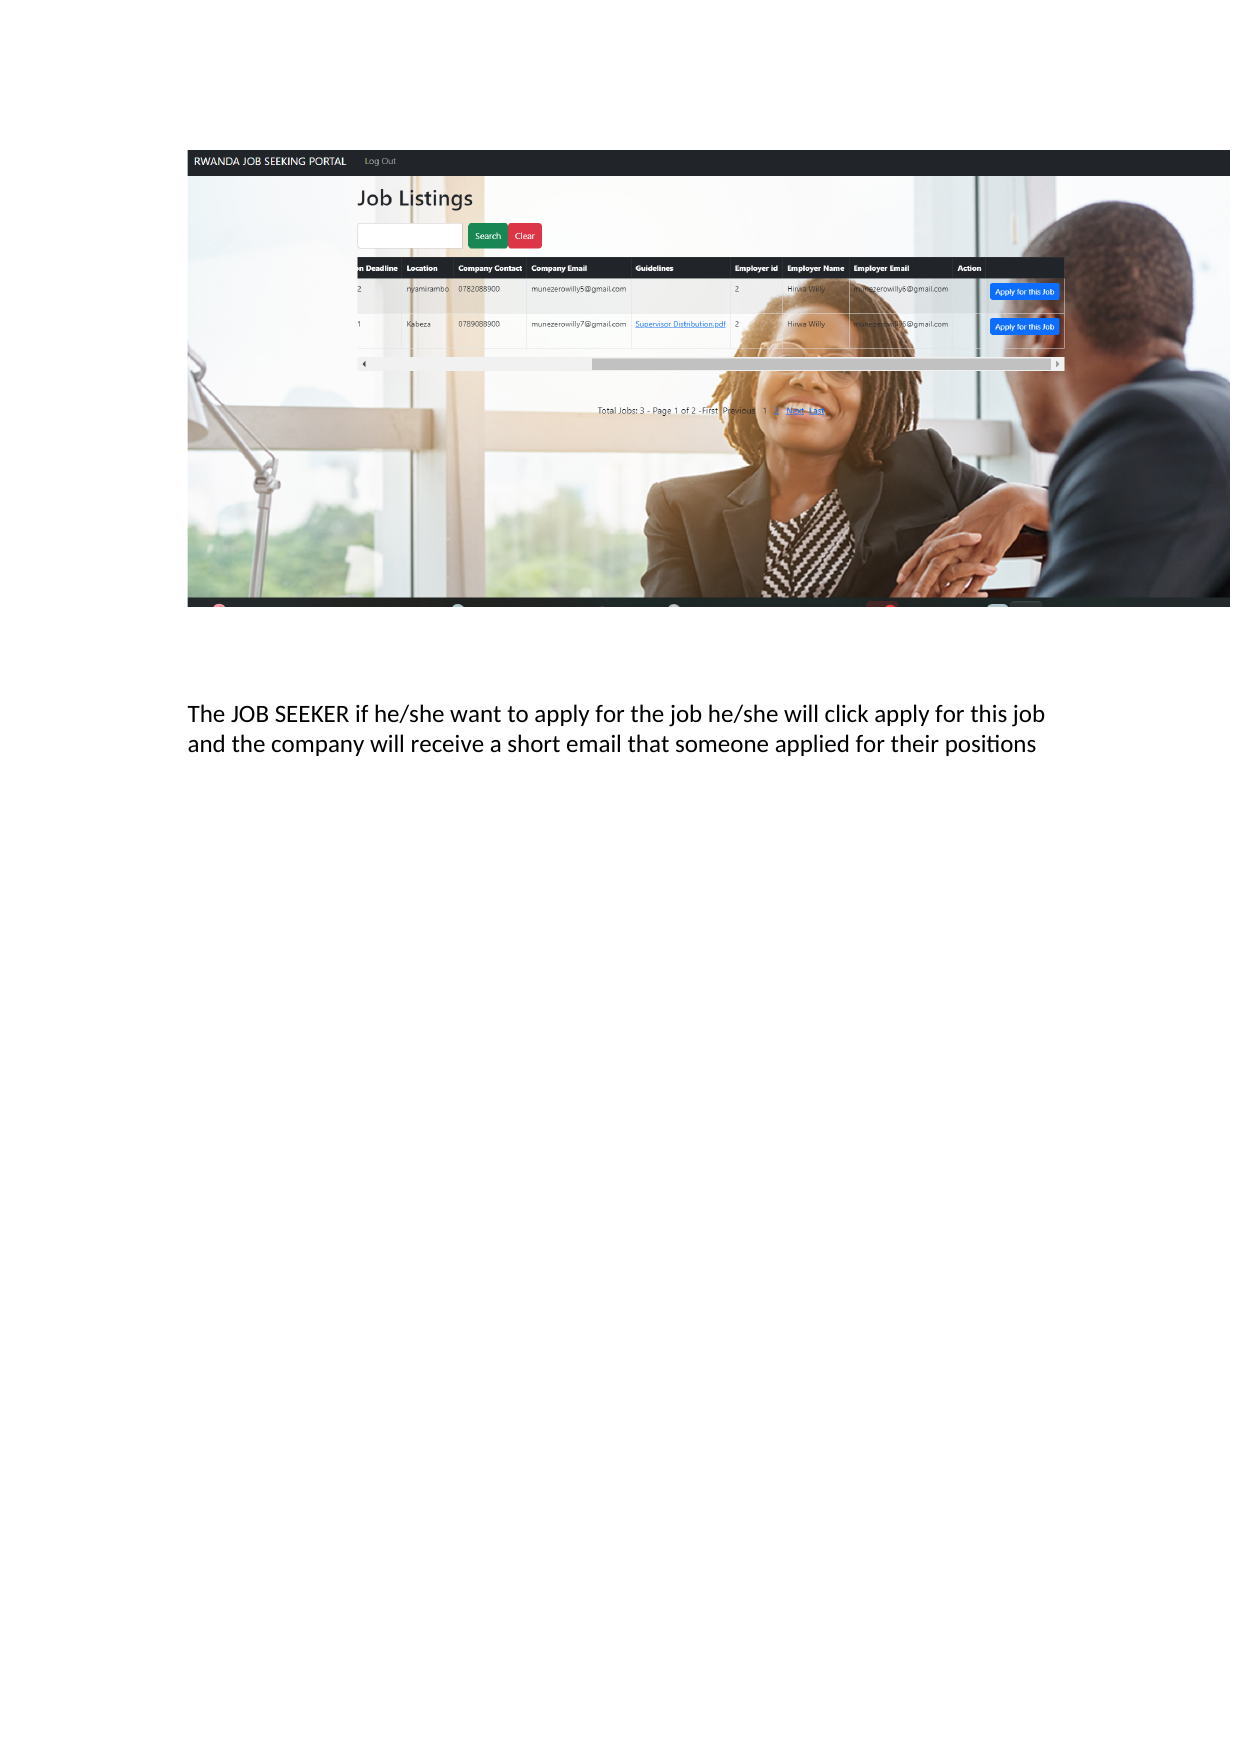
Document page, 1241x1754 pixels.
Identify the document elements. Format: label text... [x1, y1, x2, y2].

text The JOB SEEKER if he/she want to apply for the job he/she will click apply for this job and the company will receive a short email that someone applied for their positions [187, 698, 1053, 759]
picture [187, 150, 1230, 607]
